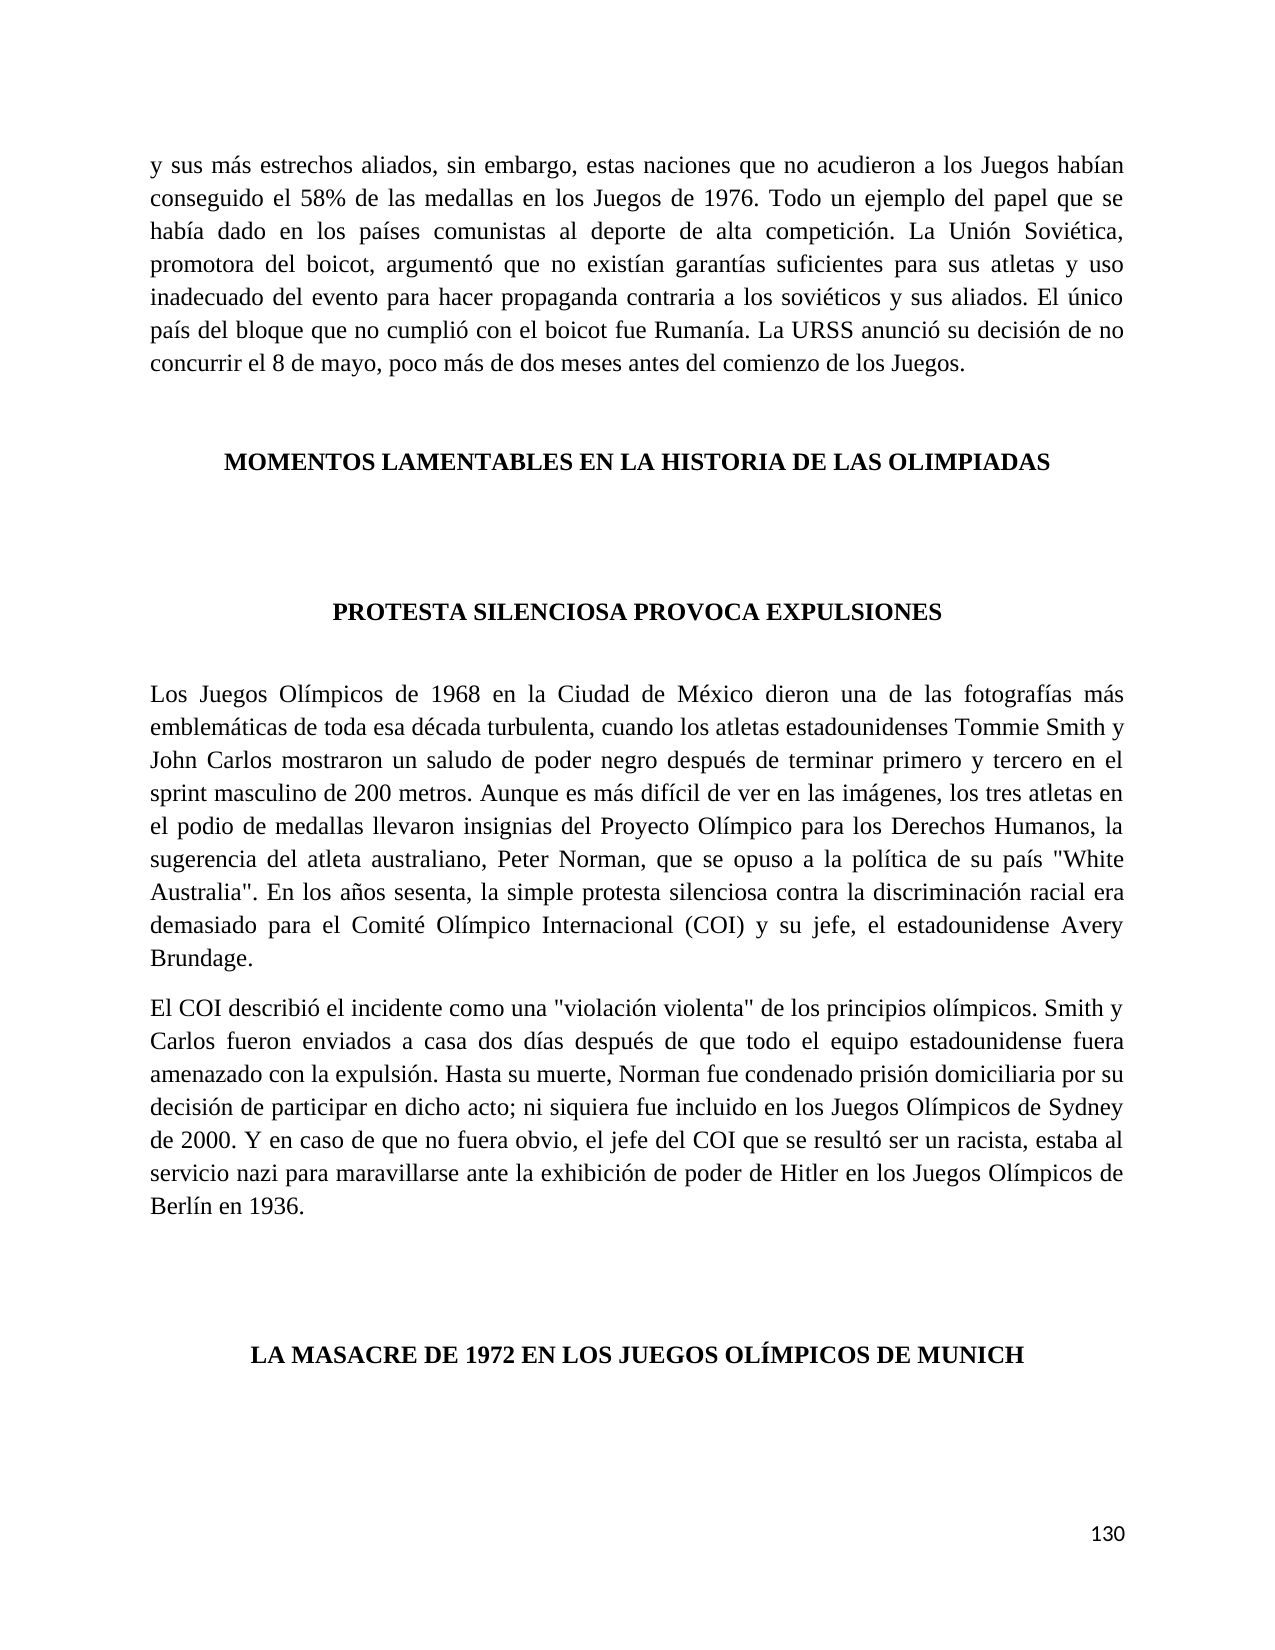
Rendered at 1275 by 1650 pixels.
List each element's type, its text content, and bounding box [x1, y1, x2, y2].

subtitle LA MASACRE DE 1972 EN LOS JUEGOS OLÍMPICOS DE MUNICH [150, 1340, 1125, 1369]
subtitle PROTESTA SILENCIOSA PROVOCA EXPULSIONES [150, 597, 1125, 625]
text MOMENTOS LAMENTABLES EN LA HISTORIA DE LAS OLIMPIADAS [150, 447, 1125, 476]
text Los Juegos Olímpicos de 1968 en la Ciudad de México dieron una de las fotografías más emblemáticas de toda esa década turbulenta, cuando los atletas estadounidenses Tommie Smith y John Carlos mostraron un saludo de poder negro después de terminar primero y tercero en el sprint masculino de 200 metros. Aunque es más difícil de ver en las imágenes, los tres atletas en el podio de medallas llevaron insignias del Proyecto Olímpico para los Derechos Humanos, la sugerencia del atleta australiano, Peter Norman, que se opuso a la política de su país "White Australia". En los años sesenta, la simple protesta silenciosa contra la discriminación racial era demasiado para el Comité Olímpico Internacional (COI) y su jefe, el estadounidense Avery Brundage. [150, 679, 1125, 972]
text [150, 150, 1125, 377]
text El COI describió el incidente como una "violación violenta" de los principios olímpicos. Smith y Carlos fueron enviados a casa dos días después de que todo el equipo estadounidense fuera amenazado con la expulsión. Hasta su muerte, Norman fue condenado prisión domiciliaria por su decisión de participar en dicho acto; ni siquiera fue incluido en los Juegos Olímpicos de Sydney de 2000. Y en caso de que no fuera obvio, el jefe del COI que se resultó ser un racista, estaba al servicio nazi para maravillarse ante la exhibición de poder de Hitler en los Juegos Olímpicos de Berlín en 1936. [150, 993, 1125, 1220]
